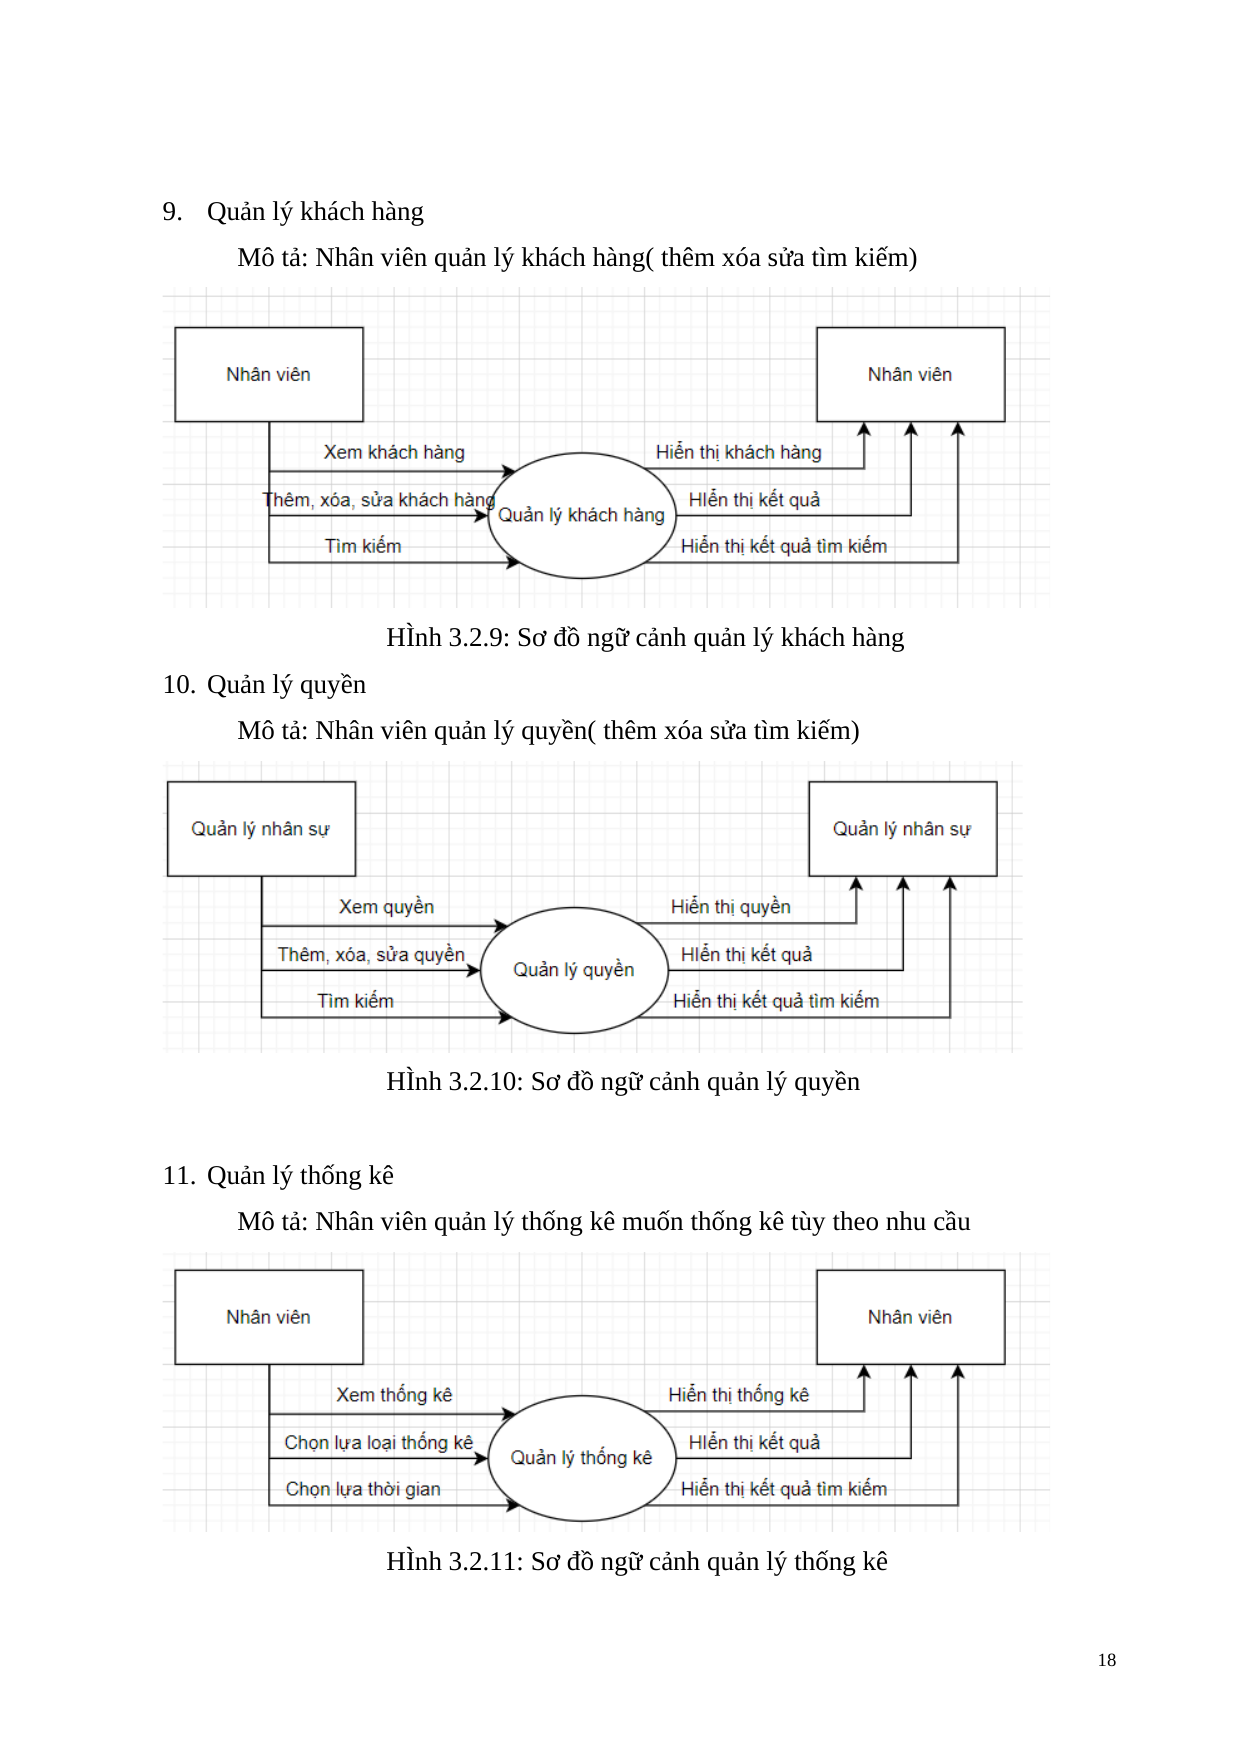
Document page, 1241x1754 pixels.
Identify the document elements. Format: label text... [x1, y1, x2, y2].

text HÌnh 3.2.10: Sơ đồ ngữ cảnh quản lý quyền [162, 1065, 1240, 1097]
list Quản lý quyền [162, 668, 1240, 699]
text Mô tả: Nhân viên quản lý khách hàng( thêm xóa sửa tìm kiếm) [162, 241, 1240, 272]
picture [162, 287, 1050, 608]
picture [162, 761, 1023, 1053]
picture [162, 1252, 1050, 1532]
list Quản lý thống kê [162, 1159, 1240, 1190]
list Quản lý khách hàng [162, 194, 1240, 226]
text HÌnh 3.2.11: Sơ đồ ngữ cảnh quản lý thống kê [162, 1545, 1240, 1576]
text HÌnh 3.2.9: Sơ đồ ngữ cảnh quản lý khách hàng [162, 621, 1240, 652]
text Mô tả: Nhân viên quản lý quyền( thêm xóa sửa tìm kiếm) [162, 714, 1240, 746]
text Mô tả: Nhân viên quản lý thống kê muốn thống kê tùy theo nhu cầu [162, 1205, 1240, 1237]
